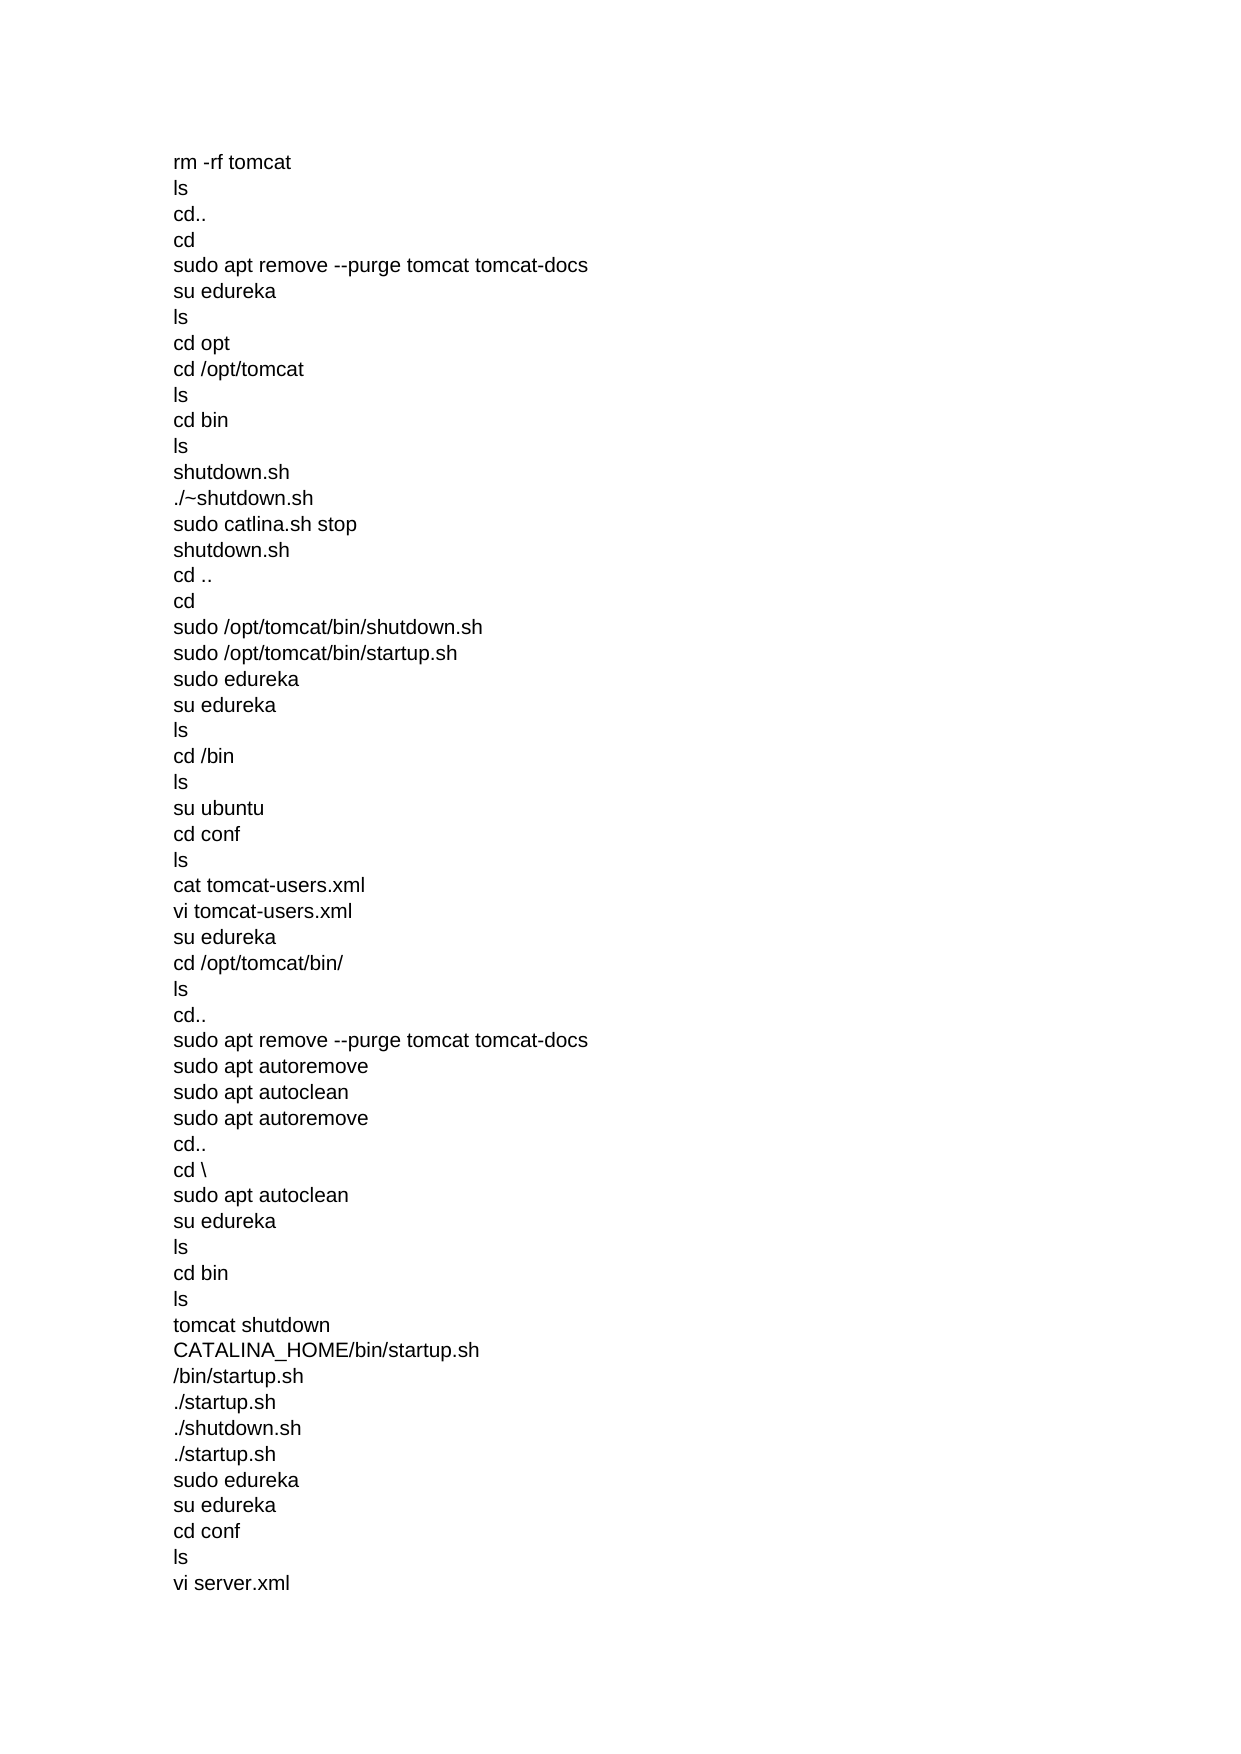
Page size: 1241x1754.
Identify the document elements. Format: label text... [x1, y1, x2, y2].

text sudo apt autoremove [150, 1054, 1090, 1078]
text su edureka [150, 692, 1090, 716]
text shutdown.sh [150, 460, 1090, 484]
text su edureka [150, 1209, 1090, 1233]
text su edureka [150, 1493, 1090, 1517]
text cd /bin [150, 744, 1090, 768]
text ls [150, 770, 1090, 794]
text su edureka [150, 279, 1090, 303]
text cd.. [150, 1002, 1090, 1026]
text cd.. [150, 202, 1090, 226]
text sudo apt autoremove [150, 1106, 1090, 1130]
text cd [150, 589, 1090, 613]
text cd /opt/tomcat [150, 357, 1090, 381]
text ls [150, 1287, 1090, 1311]
text ./startup.sh [150, 1390, 1090, 1414]
text sudo edureka [150, 667, 1090, 691]
text ls [150, 847, 1090, 871]
text cd opt [150, 331, 1090, 355]
text sudo apt autoclean [150, 1183, 1090, 1207]
text rm -rf tomcat [150, 150, 1090, 174]
text CATALINA_HOME/bin/startup.sh [150, 1338, 1090, 1362]
text ls [150, 382, 1090, 406]
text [150, 253, 1090, 277]
text shutdown.sh [150, 537, 1090, 561]
text ls [150, 176, 1090, 200]
text sudo /opt/tomcat/bin/startup.sh [150, 641, 1090, 665]
text ls [150, 718, 1090, 742]
text ls [150, 1235, 1090, 1259]
text cd .. [150, 563, 1090, 587]
text su edureka [150, 925, 1090, 949]
text ls [150, 434, 1090, 458]
text vi tomcat-users.xml [150, 899, 1090, 923]
text /bin/startup.sh [150, 1364, 1090, 1388]
text ls [150, 977, 1090, 1001]
text cd /opt/tomcat/bin/ [150, 951, 1090, 975]
text cd conf [150, 1519, 1090, 1543]
text vi server.xml [150, 1571, 1090, 1595]
text cd conf [150, 822, 1090, 846]
text cd bin [150, 1261, 1090, 1285]
text cd \ [150, 1157, 1090, 1181]
text sudo apt autoclean [150, 1080, 1090, 1104]
text sudo /opt/tomcat/bin/shutdown.sh [150, 615, 1090, 639]
text cd.. [150, 1132, 1090, 1156]
text cat tomcat-users.xml [150, 873, 1090, 897]
text ./shutdown.sh [150, 1416, 1090, 1440]
text ls [150, 1545, 1090, 1569]
text ./startup.sh [150, 1442, 1090, 1466]
text tomcat shutdown [150, 1312, 1090, 1336]
text sudo edureka [150, 1467, 1090, 1491]
text su ubuntu [150, 796, 1090, 820]
text ls [150, 305, 1090, 329]
text cd [150, 227, 1090, 251]
text ./~shutdown.sh [150, 486, 1090, 510]
text sudo catlina.sh stop [150, 512, 1090, 536]
text cd bin [150, 408, 1090, 432]
text sudo apt remove --purge tomcat tomcat-docs [150, 1028, 1090, 1052]
